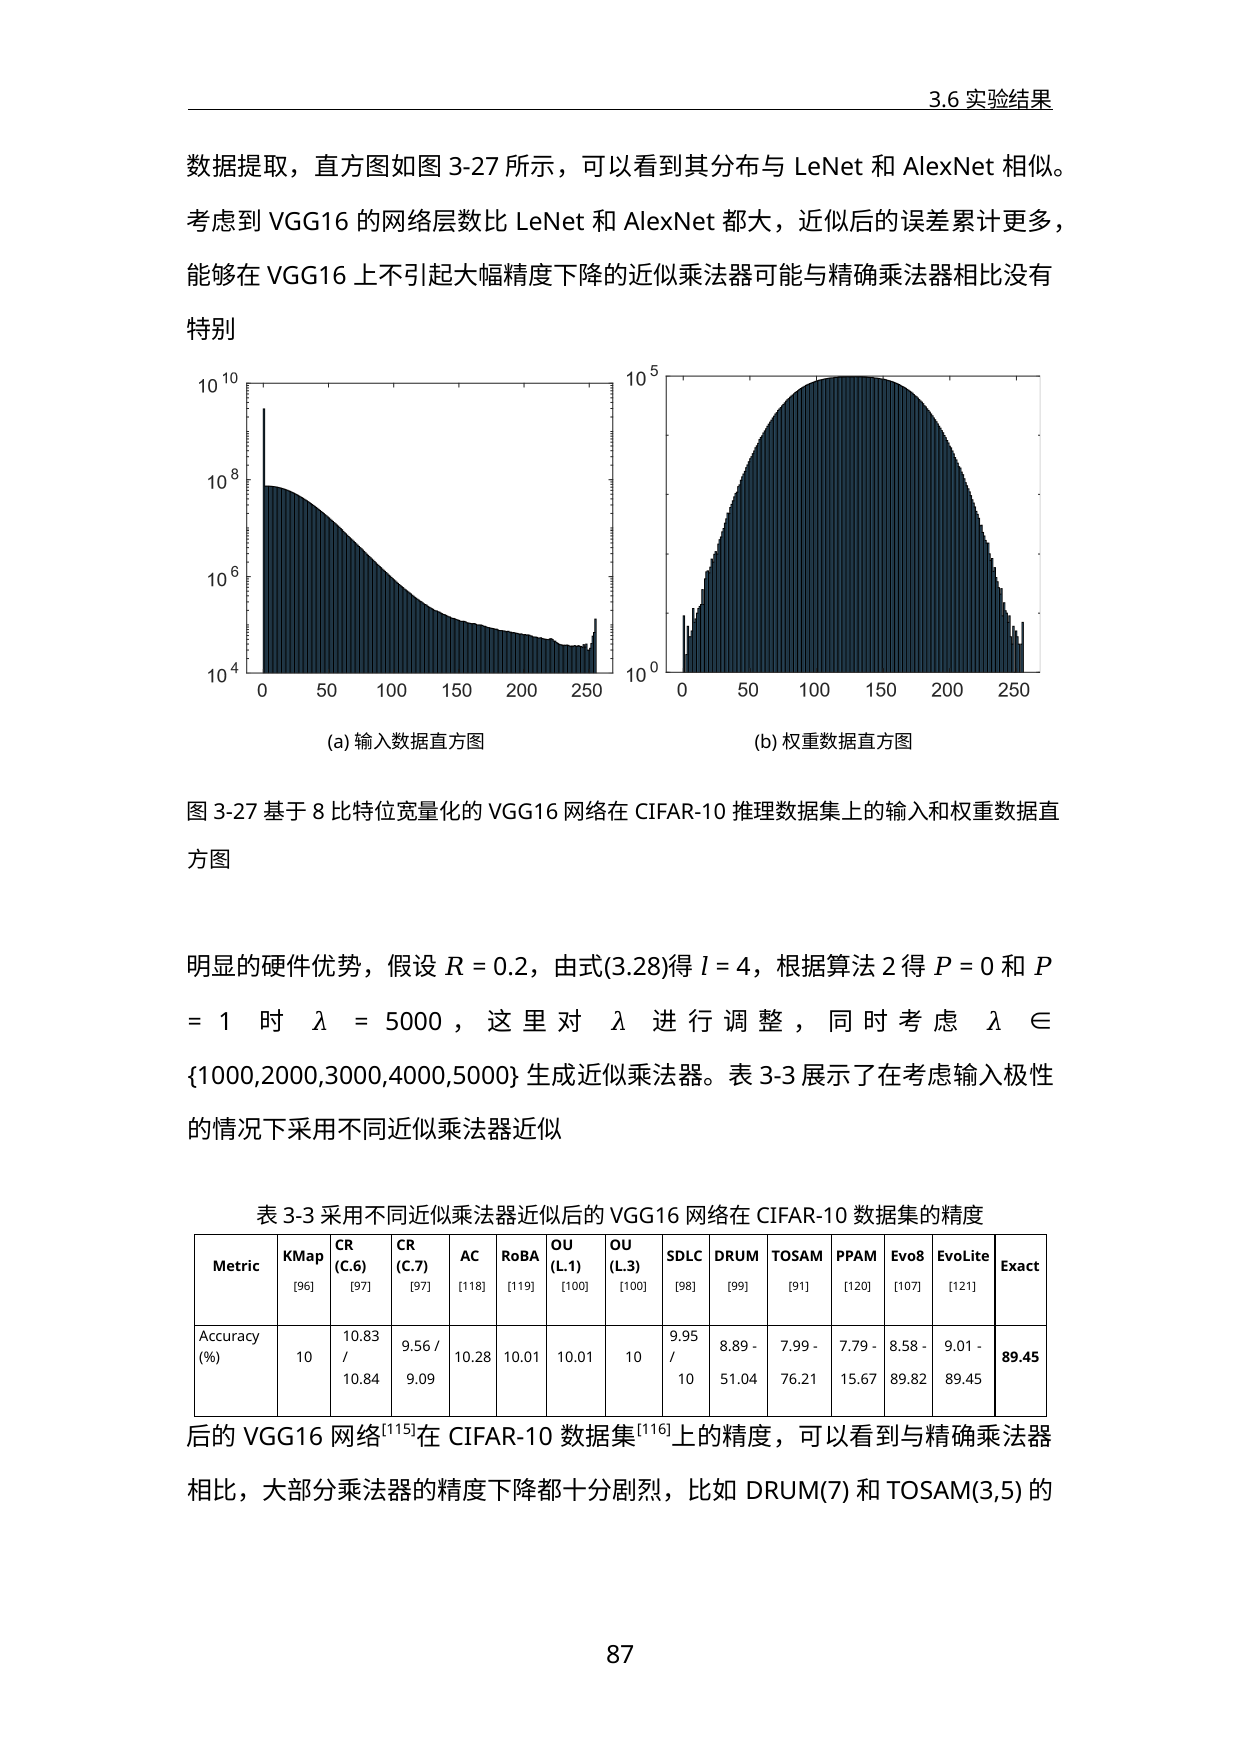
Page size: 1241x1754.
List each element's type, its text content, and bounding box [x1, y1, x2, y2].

table_cell [547, 1369, 605, 1416]
table_cell 10.28 [450, 1326, 496, 1369]
table_cell [107] [885, 1278, 932, 1325]
table_header Metric [195, 1235, 277, 1278]
table_cell [195, 1369, 277, 1416]
table_header CR (C.7) [392, 1235, 449, 1278]
table_cell 8.58 - [885, 1326, 932, 1369]
table_cell [100] [547, 1278, 605, 1325]
table_cell [99] [710, 1278, 767, 1325]
table_cell 7.79 - [832, 1326, 884, 1369]
table_header EvoLite [933, 1235, 994, 1278]
table_cell [996, 1369, 1046, 1416]
table_cell 8.89 - [710, 1326, 767, 1369]
table_cell [96] [278, 1278, 330, 1325]
text 明显的硬件优势，假设 𝑅 = 0.2，由式(3.28)得 𝑙 = 4，根据算法2得 𝑃 = 0 和 𝑃 = 1 时 𝜆 = 5000，这里对 𝜆 进行调整，同时考虑 𝜆 ∈ {1000,2000,3000,4000,5000} 生成近似乘法器。表3-3展示了在考虑输入极性的情况下采用不同近似乘法器近似 [186, 947, 1054, 1146]
table_cell 89.45 [996, 1326, 1046, 1369]
table_header SDLC [663, 1235, 709, 1278]
table_header DRUM [710, 1235, 767, 1278]
table_cell [497, 1369, 546, 1416]
table_cell [97] [392, 1278, 449, 1325]
table_header OU (L.3) [606, 1235, 662, 1278]
table_header AC [450, 1235, 496, 1278]
table_cell 51.04 [710, 1369, 767, 1416]
picture [198, 365, 1041, 697]
table_cell [119] [497, 1278, 546, 1325]
table_cell [606, 1369, 662, 1416]
table_cell 76.21 [768, 1369, 831, 1416]
table_cell 15.67 [832, 1369, 884, 1416]
table_cell [450, 1369, 496, 1416]
table_header KMap [278, 1235, 330, 1278]
table_cell 10 [606, 1326, 662, 1369]
table_cell [98] [663, 1278, 709, 1325]
table_cell Accuracy (%) [195, 1326, 277, 1369]
table_cell 10 [663, 1369, 709, 1416]
table_cell [996, 1278, 1046, 1325]
table_cell [278, 1369, 330, 1416]
table_cell 7.99 - [768, 1326, 831, 1369]
table_cell [120] [832, 1278, 884, 1325]
table_cell 10 [278, 1326, 330, 1369]
table_cell [118] [450, 1278, 496, 1325]
table_cell 9.01 - [933, 1326, 994, 1369]
table_header CR (C.6) [331, 1235, 391, 1278]
table_header Exact [996, 1235, 1046, 1278]
table_cell 9.95 / [663, 1326, 709, 1369]
table_cell 10.01 [497, 1326, 546, 1369]
table_header OU (L.1) [547, 1235, 605, 1278]
text 图 3-27 基于 8 比特位宽量化的 VGG16 网络在 CIFAR-10 推理数据集上的输入和权重数据直方图 [186, 794, 1072, 873]
table_cell [97] [331, 1278, 391, 1325]
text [186, 1416, 1054, 1507]
table_header Evo8 [885, 1235, 932, 1278]
table_cell 9.09 [392, 1369, 449, 1416]
table_cell [100] [606, 1278, 662, 1325]
table_header PPAM [832, 1235, 884, 1278]
table_header RoBA [497, 1235, 546, 1278]
table_cell [121] [933, 1278, 994, 1325]
table_cell 10.83 / [331, 1326, 391, 1369]
table_cell [195, 1278, 277, 1325]
table_cell 89.45 [933, 1369, 994, 1416]
text 表 3-3 采用不同近似乘法器近似后的 VGG16 网络在 CIFAR-10 数据集的精度 [172, 1198, 1068, 1230]
table_cell 10.84 [331, 1369, 391, 1416]
table_cell 9.56 / [392, 1326, 449, 1369]
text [186, 147, 1054, 346]
table_cell 10.01 [547, 1326, 605, 1369]
table_cell 89.82 [885, 1369, 932, 1416]
table_header TOSAM [768, 1235, 831, 1278]
text (a) 输入数据直方图 (b) 权重数据直方图 [172, 727, 1072, 754]
table_cell [91] [768, 1278, 831, 1325]
